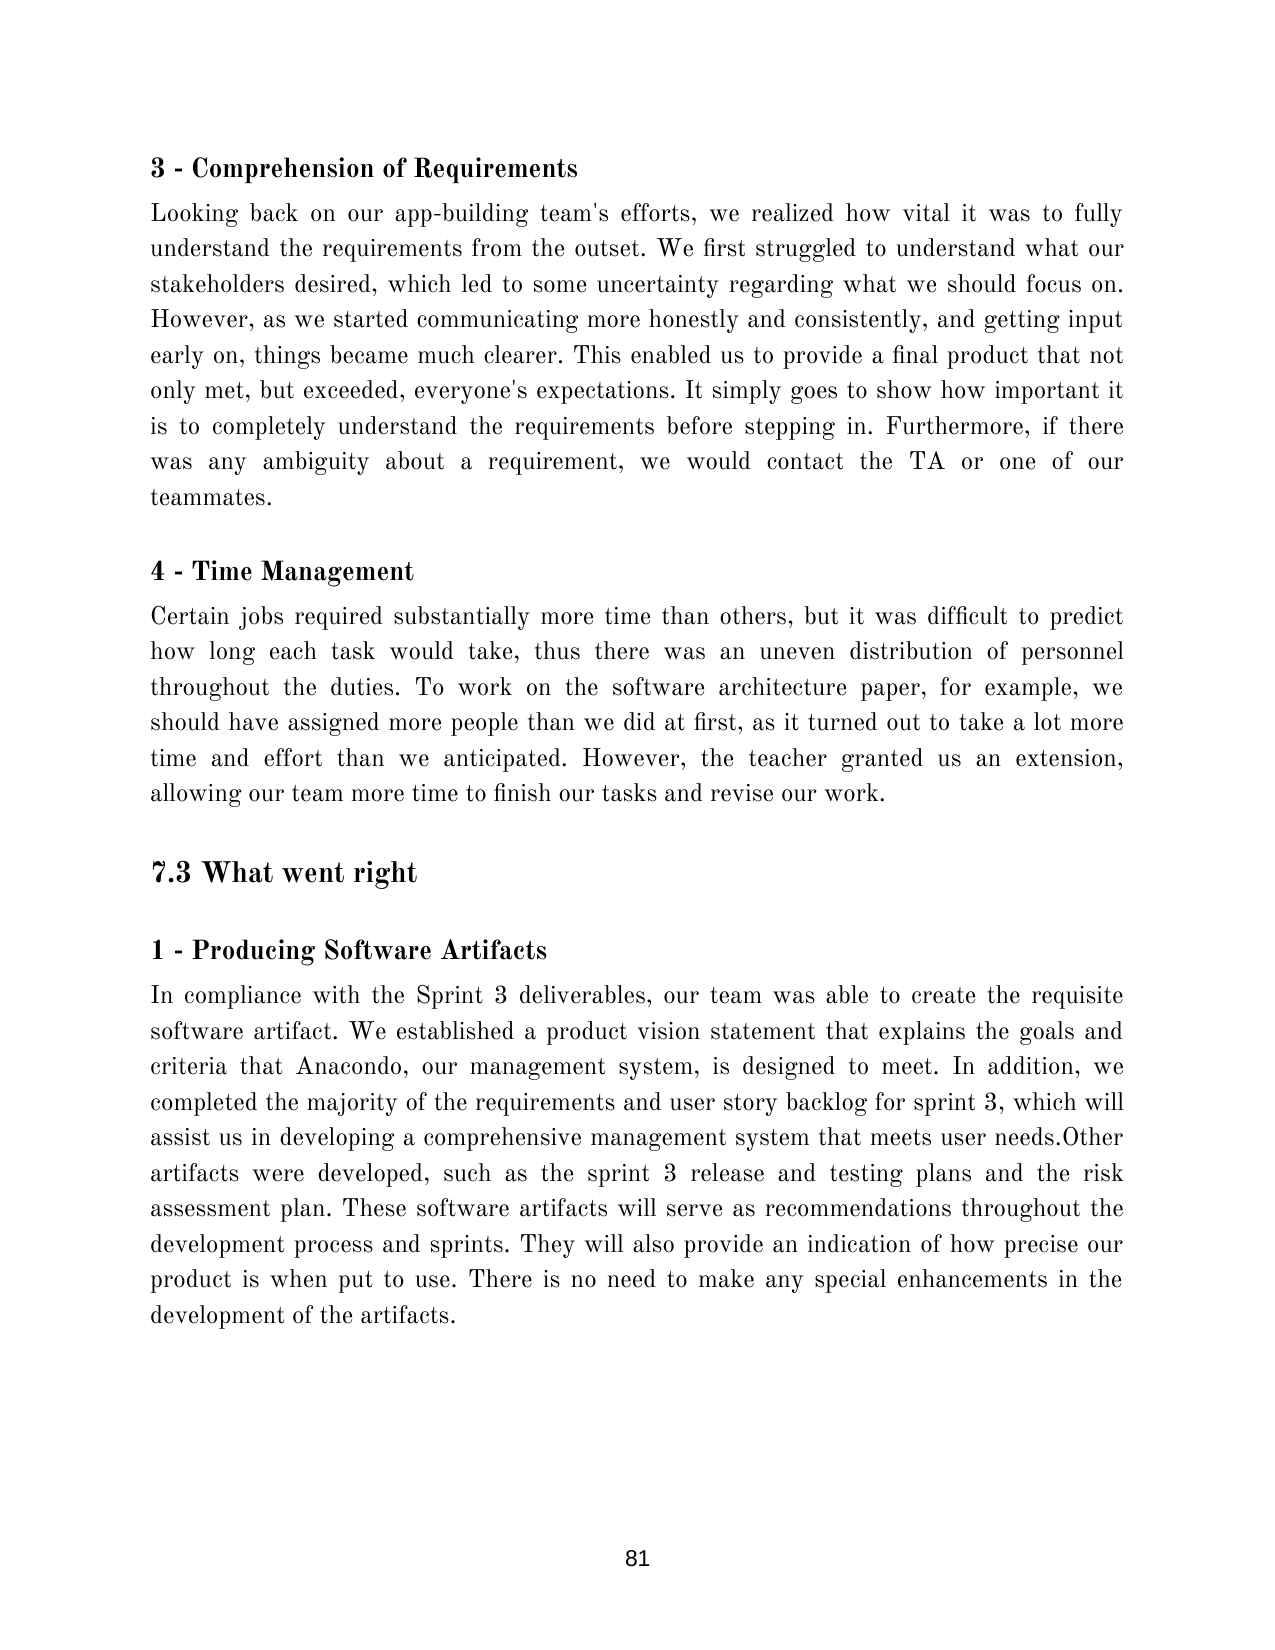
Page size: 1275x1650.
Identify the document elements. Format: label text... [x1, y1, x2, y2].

subtitle 3 - Comprehension of Requirements [150, 150, 1125, 183]
subtitle 1 - Producing Software Artifacts [150, 933, 1125, 966]
text Looking back on our app-building team's efforts, we realized how vital it was to fully understand the requirements from the outset. We first struggled to understand what our stakeholders desired, which led to some uncertainty regarding what we should focus on. However, as we started communicating more honestly and consistently, and getting input early on, things became much clearer. This enabled us to provide a final product that not only met, but exceeded, everyone's expectations. It simply goes to show how important it is to completely understand the requirements before stepping in. Furthermore, if there was any ambiguity about a requirement, we would contact the TA or one of our teammates. [150, 196, 1125, 511]
text In compliance with the Sprint 3 deliverables, our team was able to create the requisite software artifact. We established a product vision statement that explains the goals and criteria that Anacondo, our management system, is designed to meet. In addition, we completed the majority of the requirements and user story backlog for sprint 3, which will assist us in developing a comprehensive management system that meets user needs.Other artifacts were developed, such as the sprint 3 release and testing plans and the risk assessment plan. These software artifacts will serve as recommendations throughout the development process and sprints. They will also provide an indication of how precise our product is when put to use. There is no need to make any special enhancements in the development of the artifacts. [150, 979, 1125, 1329]
text Certain jobs required substantially more time than others, but it was difficult to predict how long each task would take, thus there was an uneven distribution of personnel throughout the duties. To work on the software architecture paper, for example, we should have assigned more people than we did at first, as it turned out to take a lot more time and effort than we anticipated. However, the teacher granted us an extension, allowing our team more time to finish our tasks and revise our work. [150, 599, 1125, 808]
subtitle 7.3 What went right [150, 854, 1125, 890]
subtitle 4 - Time Management [150, 553, 1125, 587]
